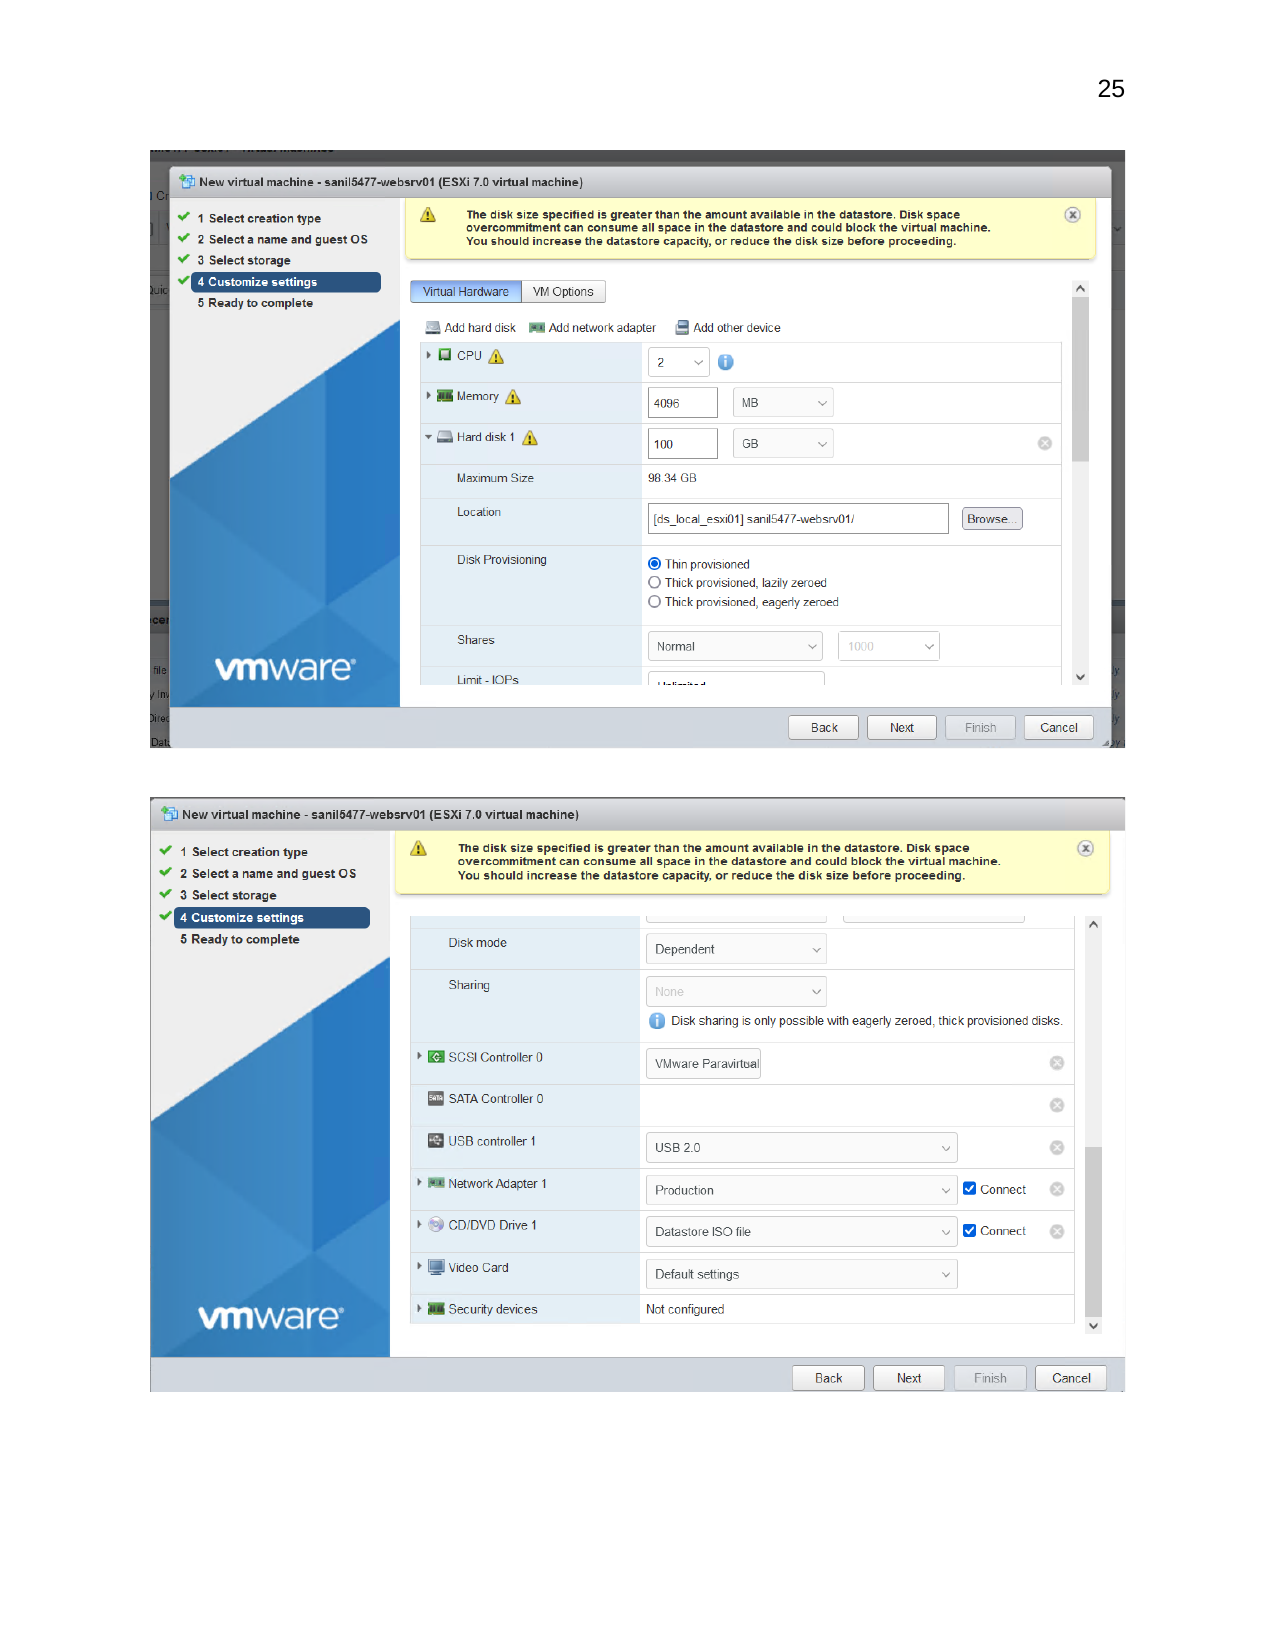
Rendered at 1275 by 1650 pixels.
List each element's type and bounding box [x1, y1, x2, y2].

picture [150, 150, 1125, 749]
picture [150, 797, 1125, 1392]
